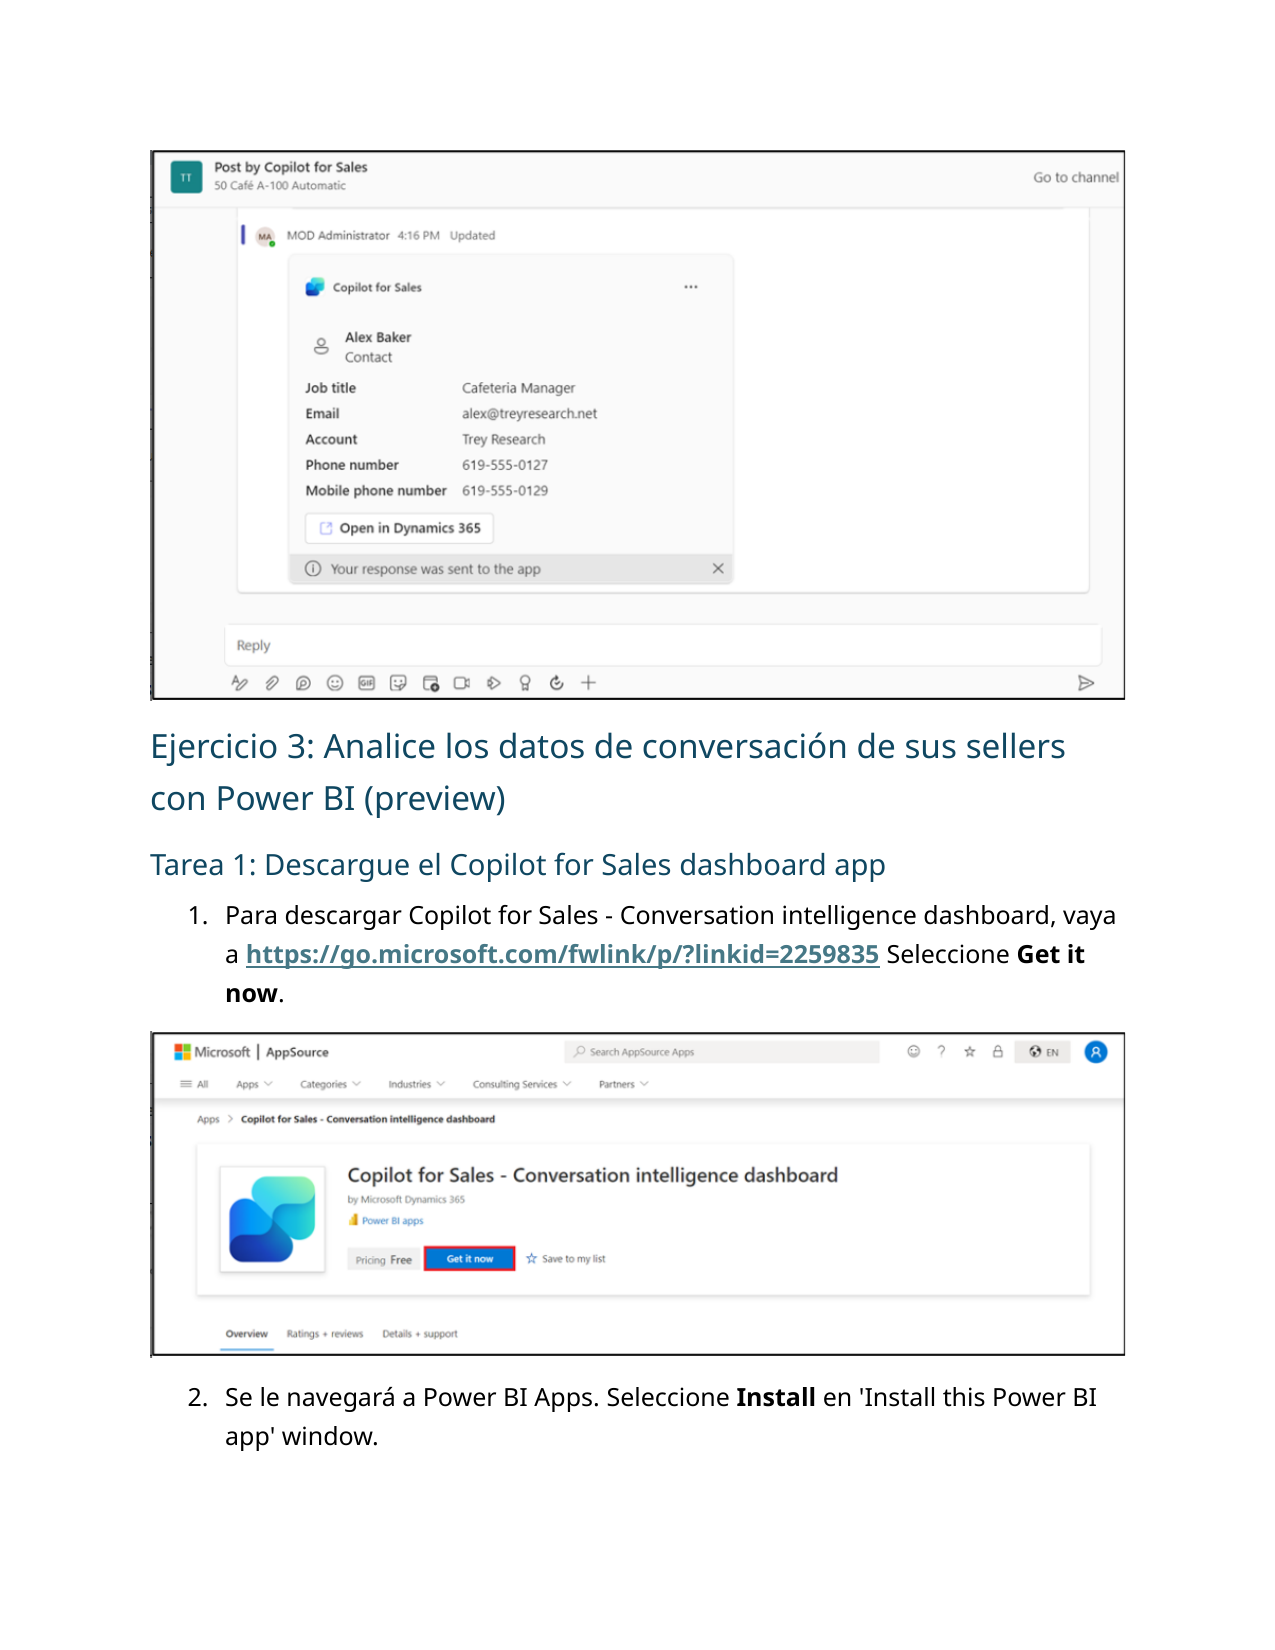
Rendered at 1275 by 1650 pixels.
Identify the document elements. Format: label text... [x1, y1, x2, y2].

list Se le navegará a Power BI Apps. Seleccione Install en 'Install this Power BI app' window. [187, 1379, 1125, 1453]
subtitle Ejercicio 3: Analice los datos de conversación de sus sellers con Power BI (preview) [150, 723, 1125, 820]
list Para descargar Copilot for Sales - Conversation intelligence dashboard, vaya a https://go.microsoft.com/fwlink/p/?linkid=2259835 Seleccione Get it now. [187, 898, 1125, 1010]
subtitle Tarea 1: Descargue el Copilot for Sales dashboard app [150, 844, 1125, 883]
picture [150, 150, 1125, 701]
picture [150, 1031, 1125, 1358]
